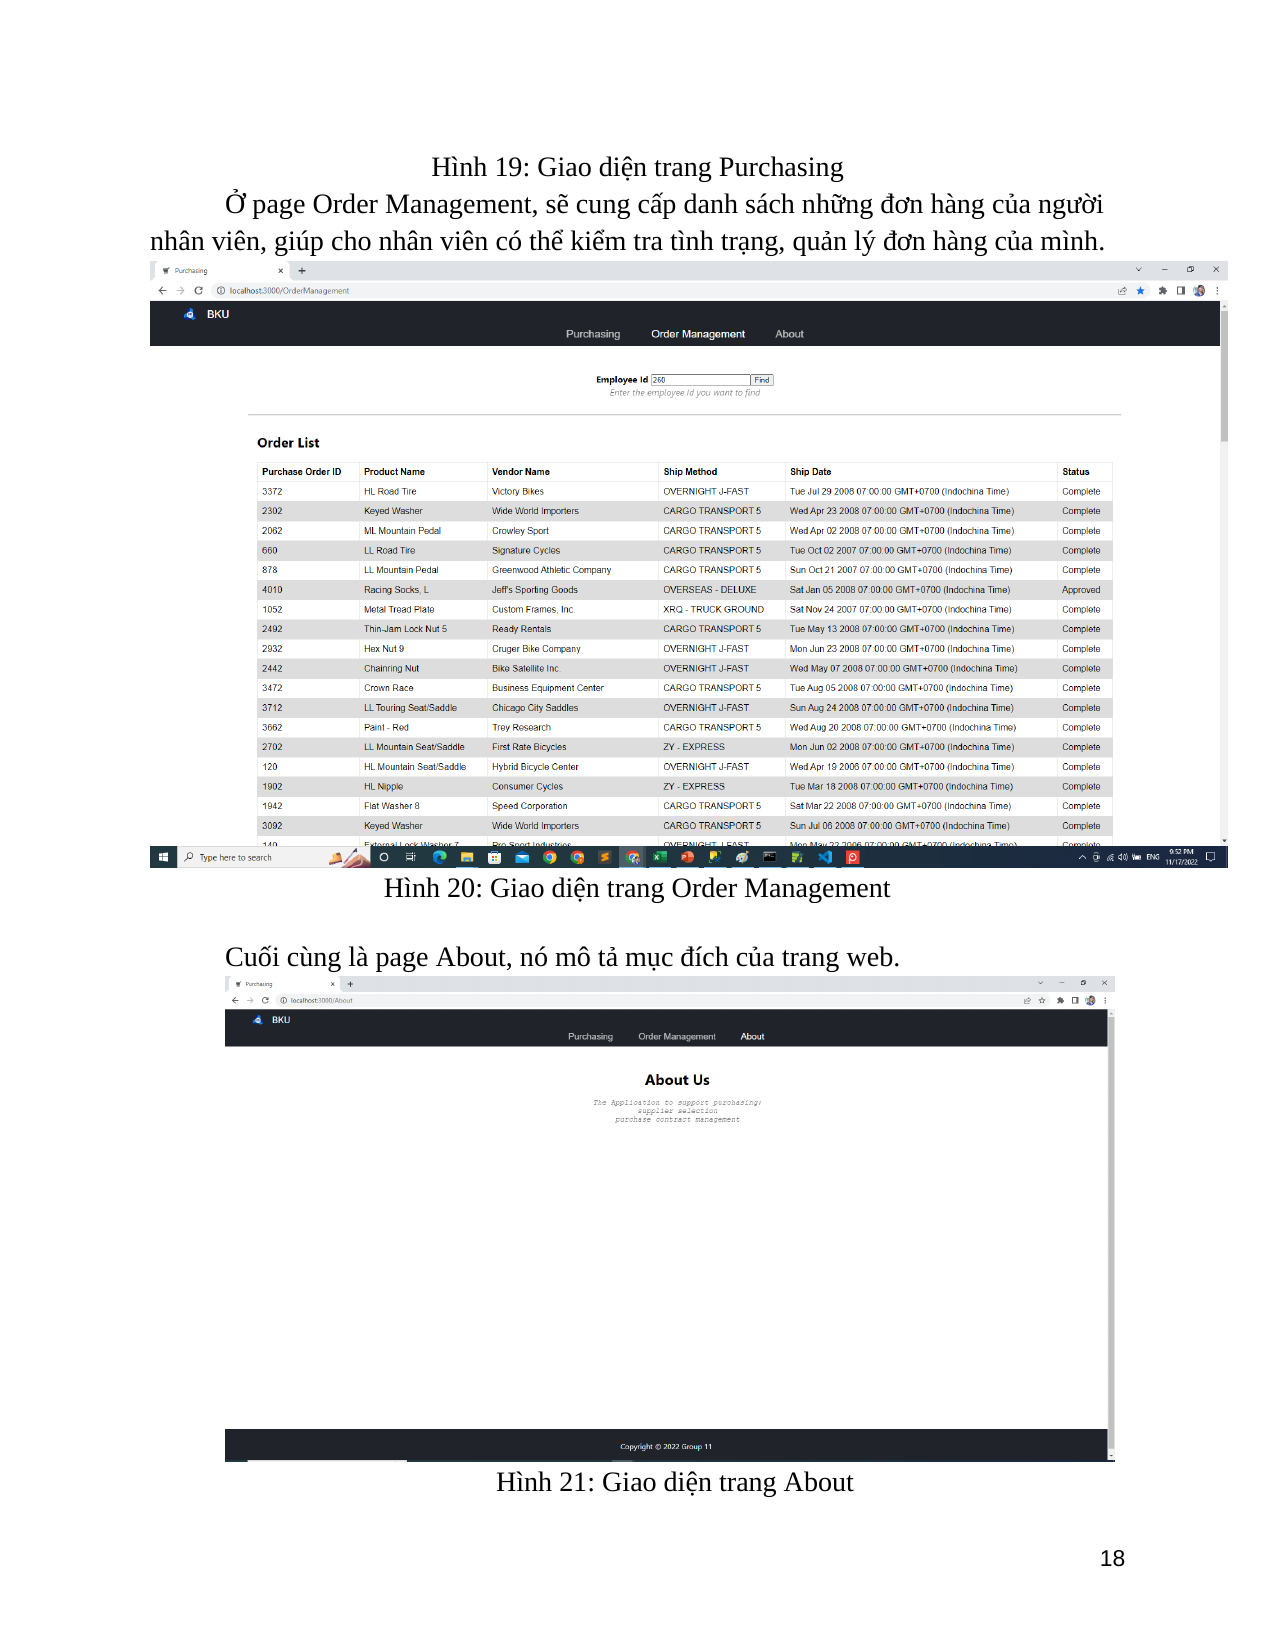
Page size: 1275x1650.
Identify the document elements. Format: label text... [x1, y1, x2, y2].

text Hình 19: Giao diện trang Purchasing [150, 150, 1125, 182]
text Hình 20: Giao diện trang Order Management [150, 871, 1125, 904]
picture [225, 976, 1115, 1462]
picture [150, 261, 1228, 868]
text Hình 21: Giao diện trang About [150, 1465, 1125, 1498]
text Ở page Order Management, sẽ cung cấp danh sách những đơn hàng của người nhân viên, giúp cho nhân viên có thể kiểm tra tình trạng, quản lý đơn hàng của mình. [150, 187, 1125, 257]
text Cuối cùng là page About, nó mô tả mục đích của trang web. [150, 939, 1125, 972]
